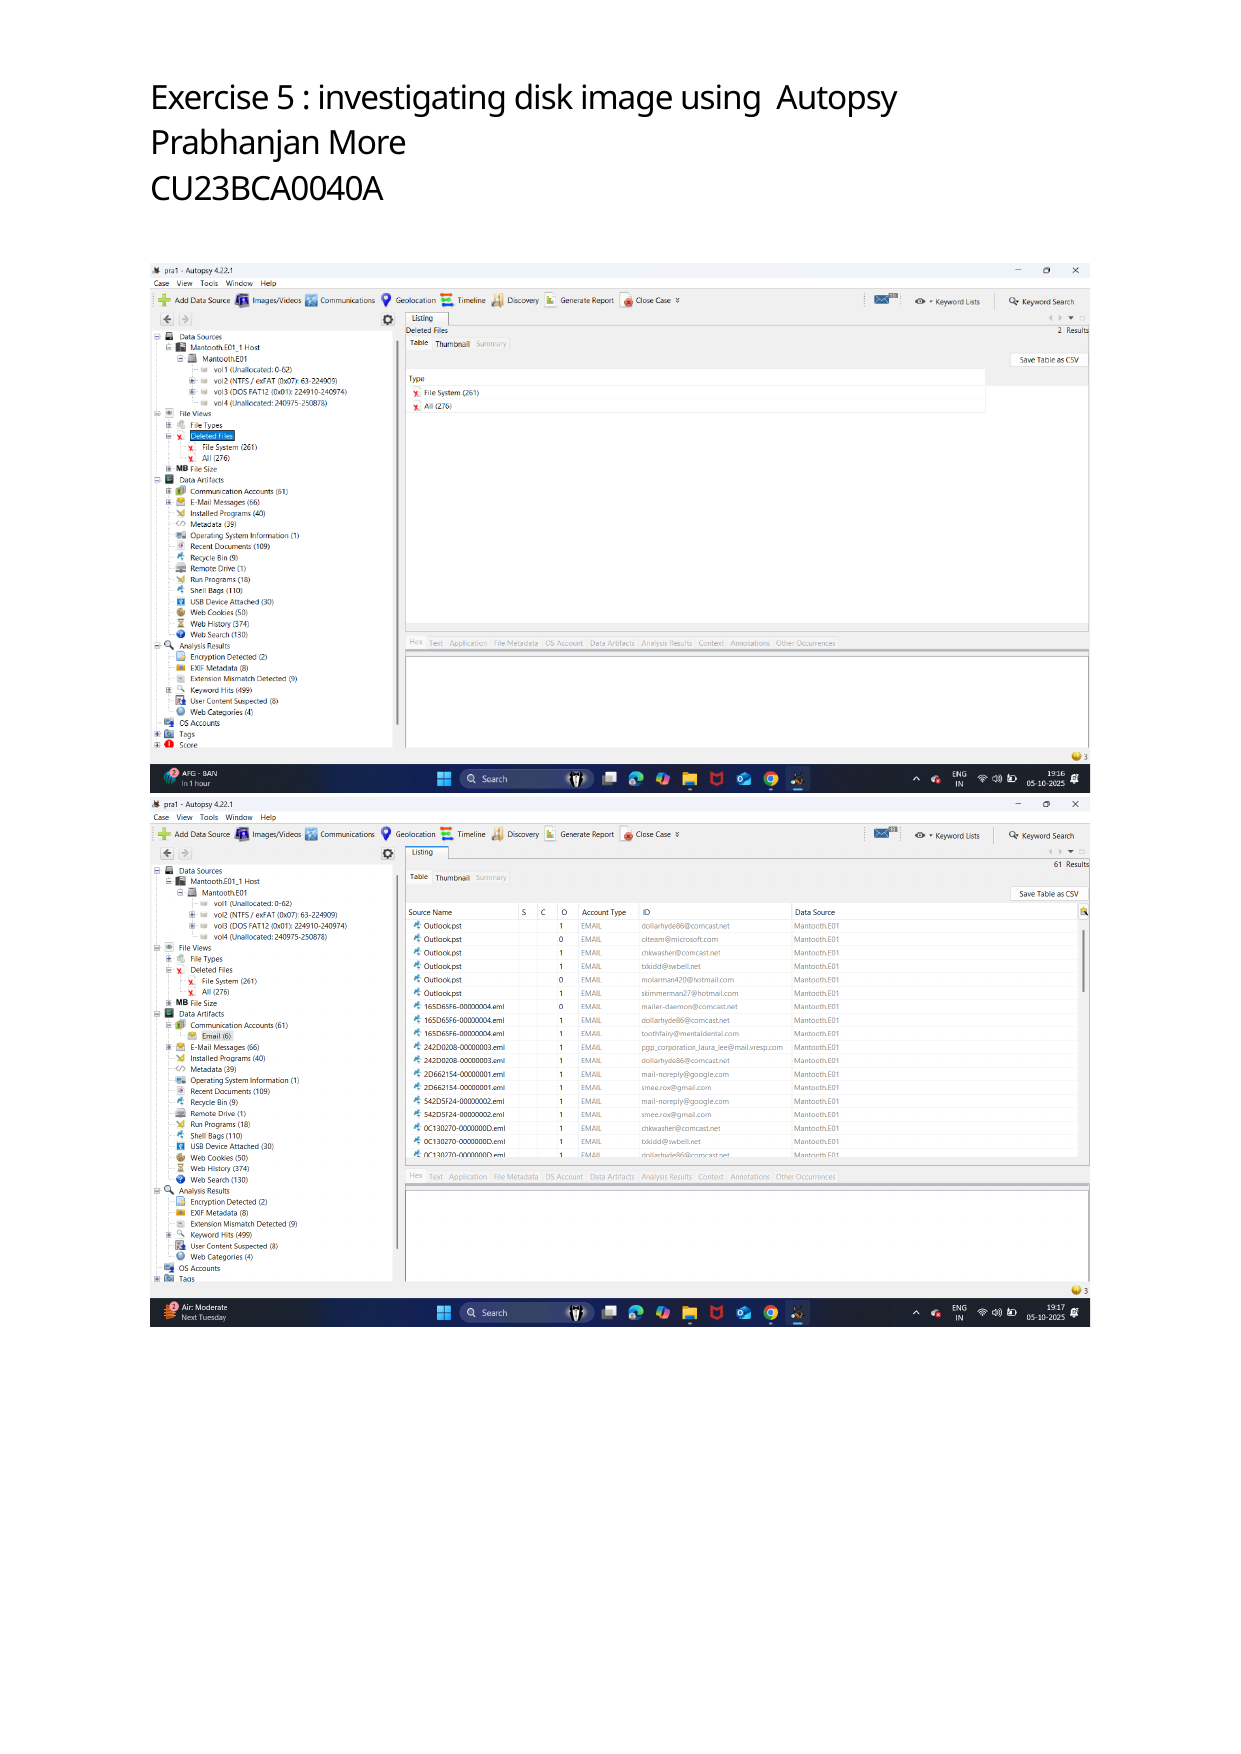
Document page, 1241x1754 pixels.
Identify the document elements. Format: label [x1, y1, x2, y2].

picture [150, 797, 1091, 1327]
picture [150, 263, 1091, 793]
